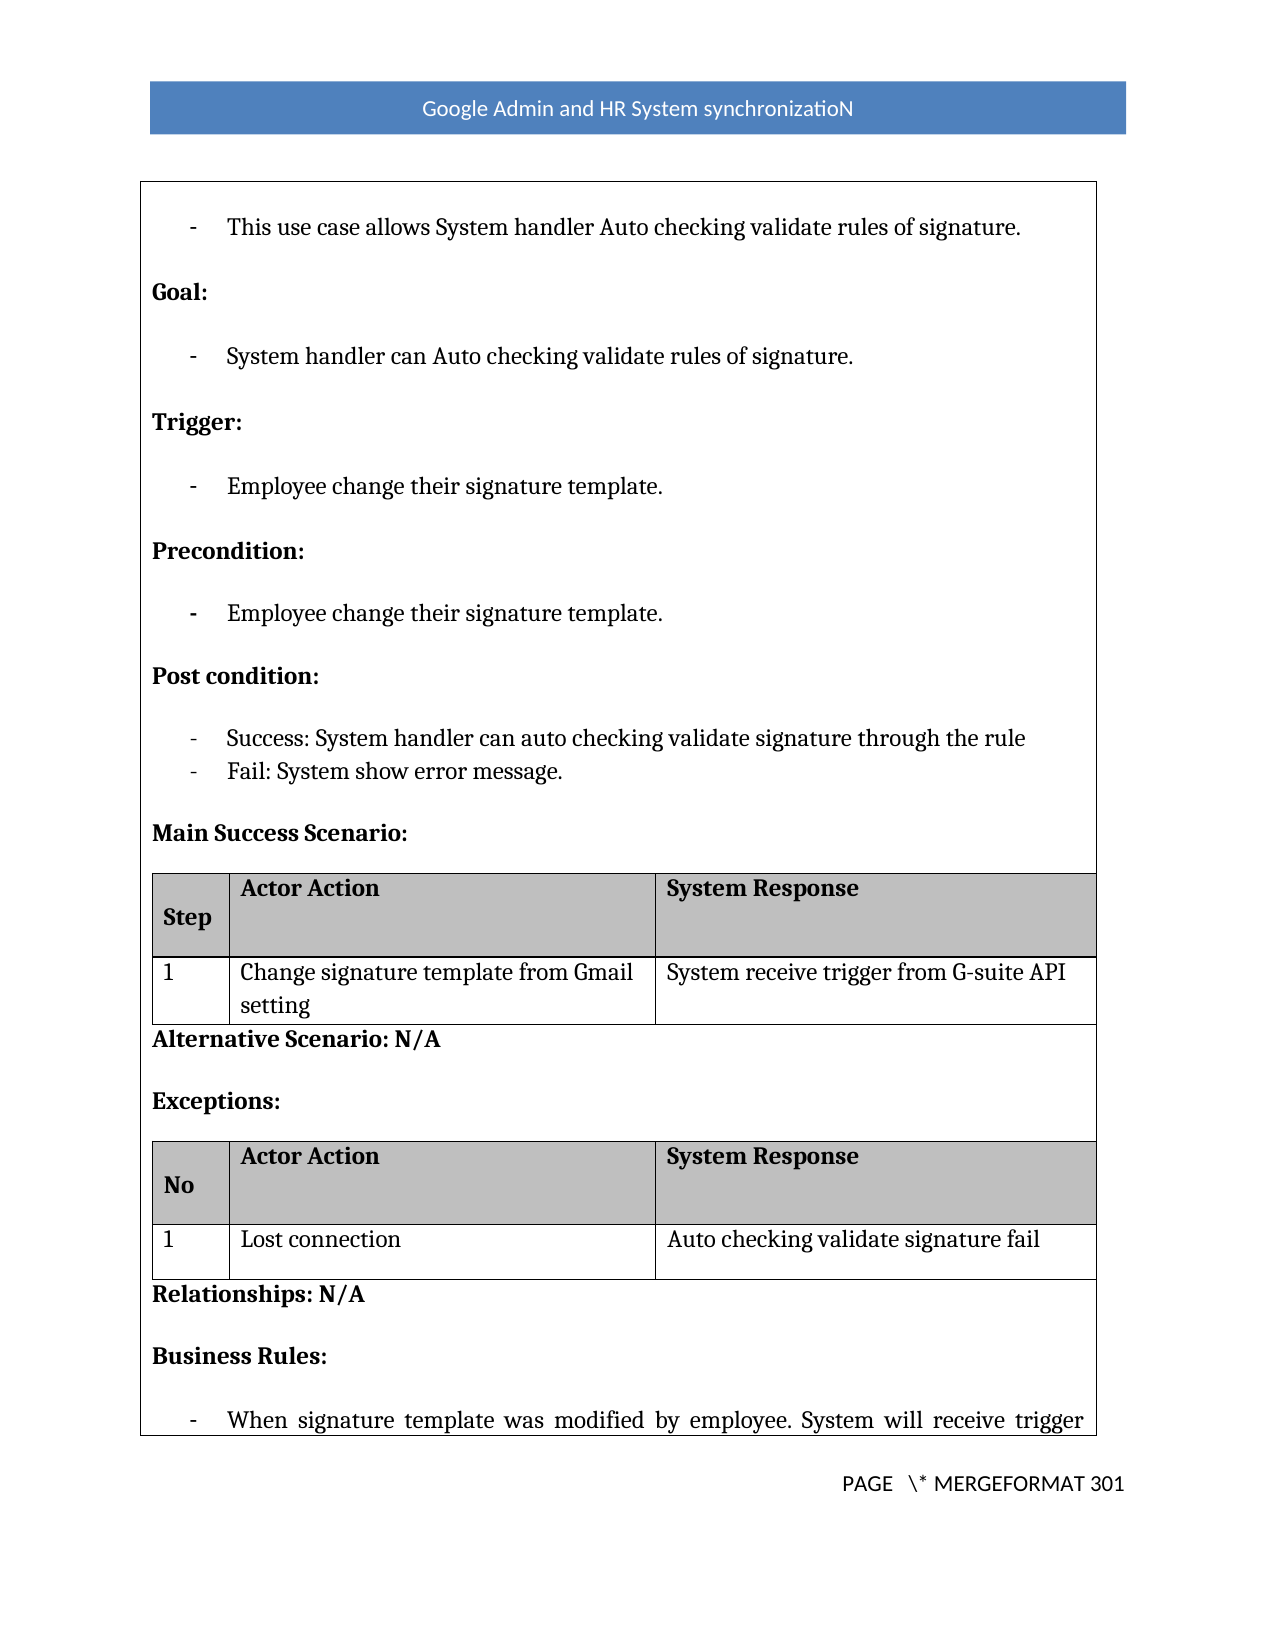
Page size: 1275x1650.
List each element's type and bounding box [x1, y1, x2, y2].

table_cell [141, 182, 1096, 1435]
